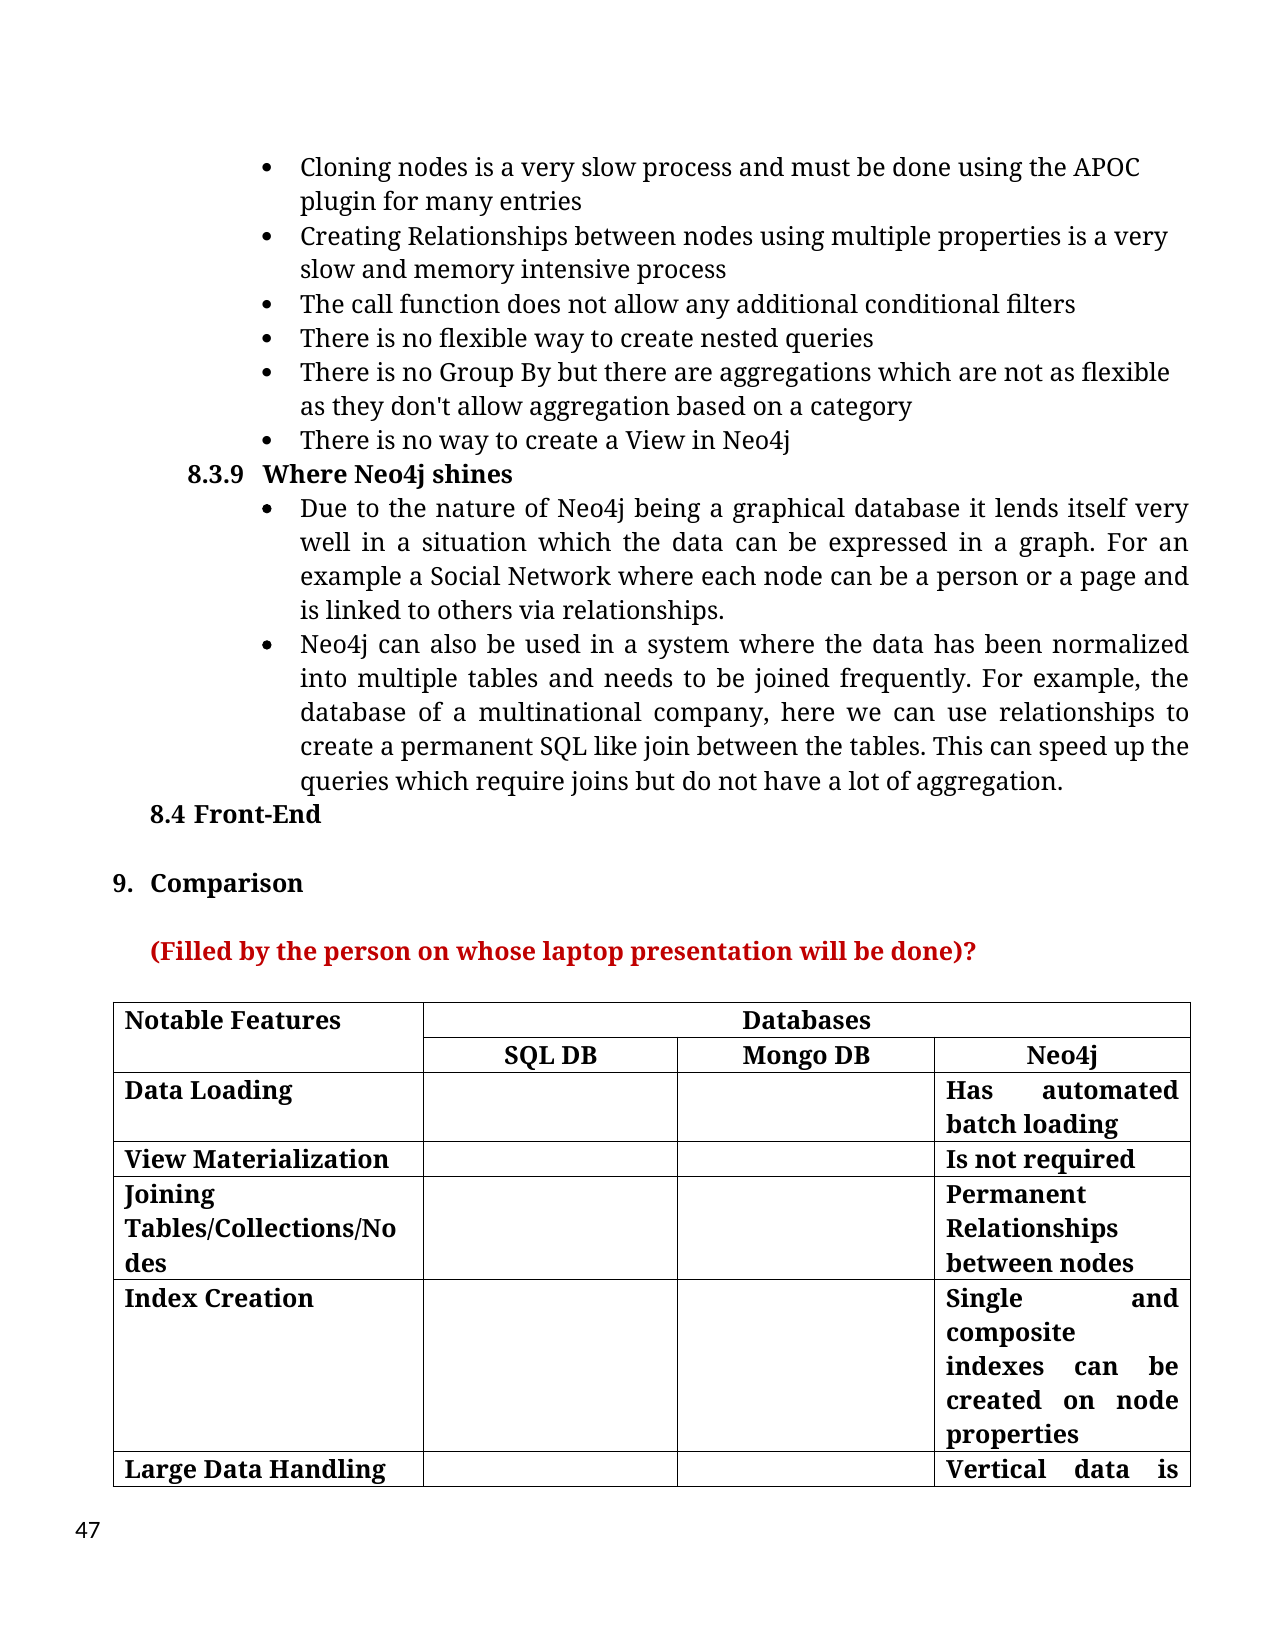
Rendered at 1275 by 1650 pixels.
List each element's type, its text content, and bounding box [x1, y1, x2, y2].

table_cell [678, 1073, 934, 1141]
table_cell Index Creation [114, 1280, 423, 1451]
list Comparison [112, 865, 1191, 899]
list Neo4j can also be used in a system where the data has been normalized into multiple tables and needs to be joined frequently. For example, the database of a multinational company, here we can use relationships to create a permanent SQL like join between the tables. This can speed up the queries which require joins but do not have a lot of aggregation. [262, 627, 1191, 797]
list Front-End [150, 797, 1191, 831]
list There is no way to create a View in Neo4j [262, 422, 1191, 457]
table_cell Mongo DB [678, 1038, 934, 1072]
table_cell [424, 1142, 677, 1176]
table_cell Joining Tables/Collections/Nodes [114, 1177, 423, 1279]
table_cell Large Data Handling [114, 1452, 423, 1486]
table_cell Data Loading [114, 1073, 423, 1141]
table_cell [935, 1452, 1190, 1486]
list The call function does not allow any additional conditional filters [262, 286, 1191, 320]
table_cell SQL DB [424, 1038, 677, 1072]
list There is no Group By but there are aggregations which are not as flexible as they don't allow aggregation based on a category [262, 354, 1191, 422]
table_header Notable Features [114, 1003, 423, 1072]
list (Filled by the person on whose laptop presentation will be done)? [150, 933, 1191, 967]
table_cell [424, 1452, 677, 1486]
list Due to the nature of Neo4j being a graphical database it lends itself very well in a situation which the data can be expressed in a graph. For an example a Social Network where each node can be a person or a page and is linked to others via relationships. [262, 491, 1191, 627]
table_cell [678, 1452, 934, 1486]
table_header Databases [424, 1003, 1190, 1037]
table_cell [678, 1177, 934, 1279]
list Creating Relationships between nodes using multiple properties is a very slow and memory intensive process [262, 218, 1191, 286]
list There is no flexible way to create nested queries [262, 320, 1191, 354]
table_cell Neo4j [935, 1038, 1190, 1072]
table_cell Is not required [935, 1142, 1190, 1176]
table_cell [678, 1142, 934, 1176]
table_cell View Materialization [114, 1142, 423, 1176]
table_cell [424, 1280, 677, 1451]
table_cell Single and composite indexes can be created on node properties [935, 1280, 1190, 1451]
list Cloning nodes is a very slow process and must be done using the APOC plugin for many entries [262, 150, 1191, 218]
table_cell Permanent Relationships between nodes [935, 1177, 1190, 1279]
table_cell Has automated batch loading [935, 1073, 1190, 1141]
list Where Neo4j shines [187, 457, 1191, 491]
table_cell [678, 1280, 934, 1451]
table_cell [424, 1177, 677, 1279]
table_cell [424, 1073, 677, 1141]
